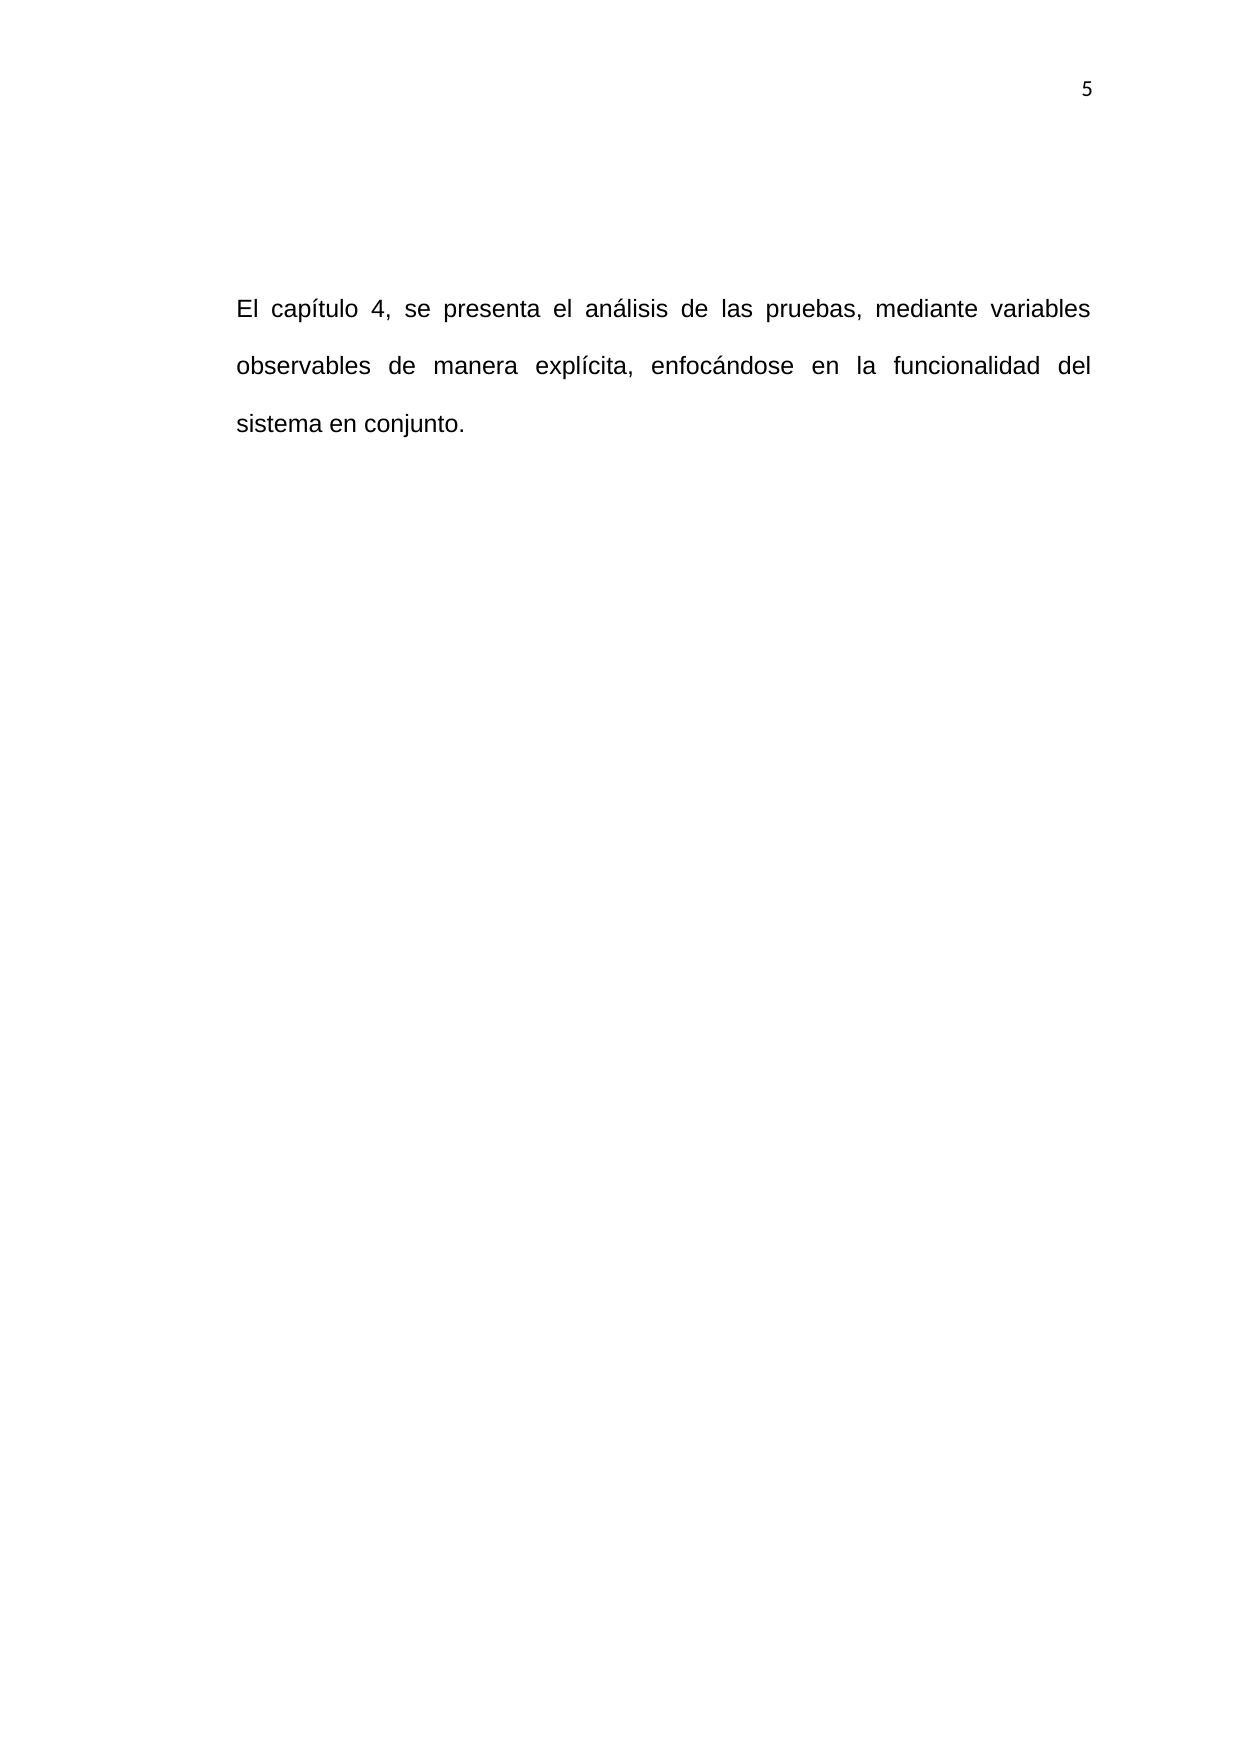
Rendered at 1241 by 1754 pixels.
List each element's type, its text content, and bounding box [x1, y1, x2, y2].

text El capítulo 4, se presenta el análisis de las pruebas, mediante variables observables de manera explícita, enfocándose en la funcionalidad del sistema en conjunto. [236, 294, 1092, 437]
